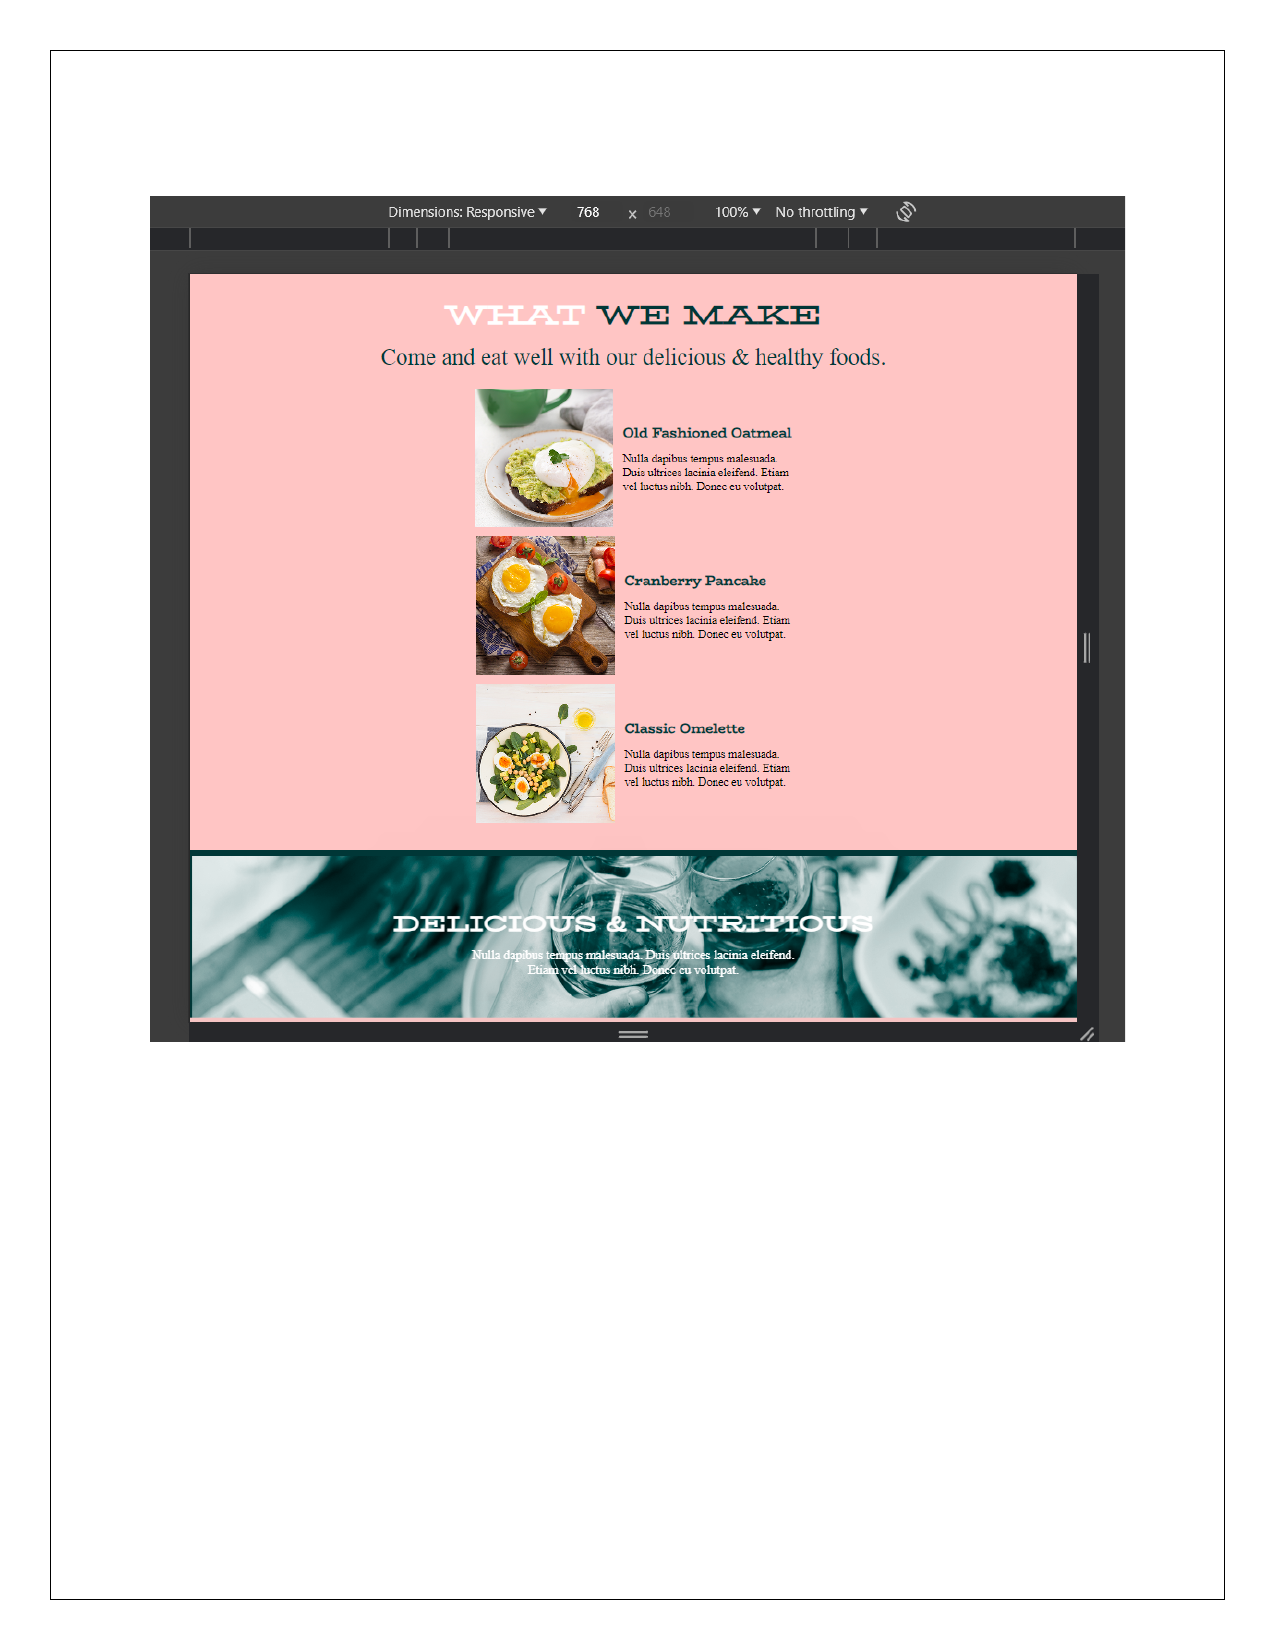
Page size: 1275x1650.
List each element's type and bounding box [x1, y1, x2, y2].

picture [150, 196, 1125, 1042]
